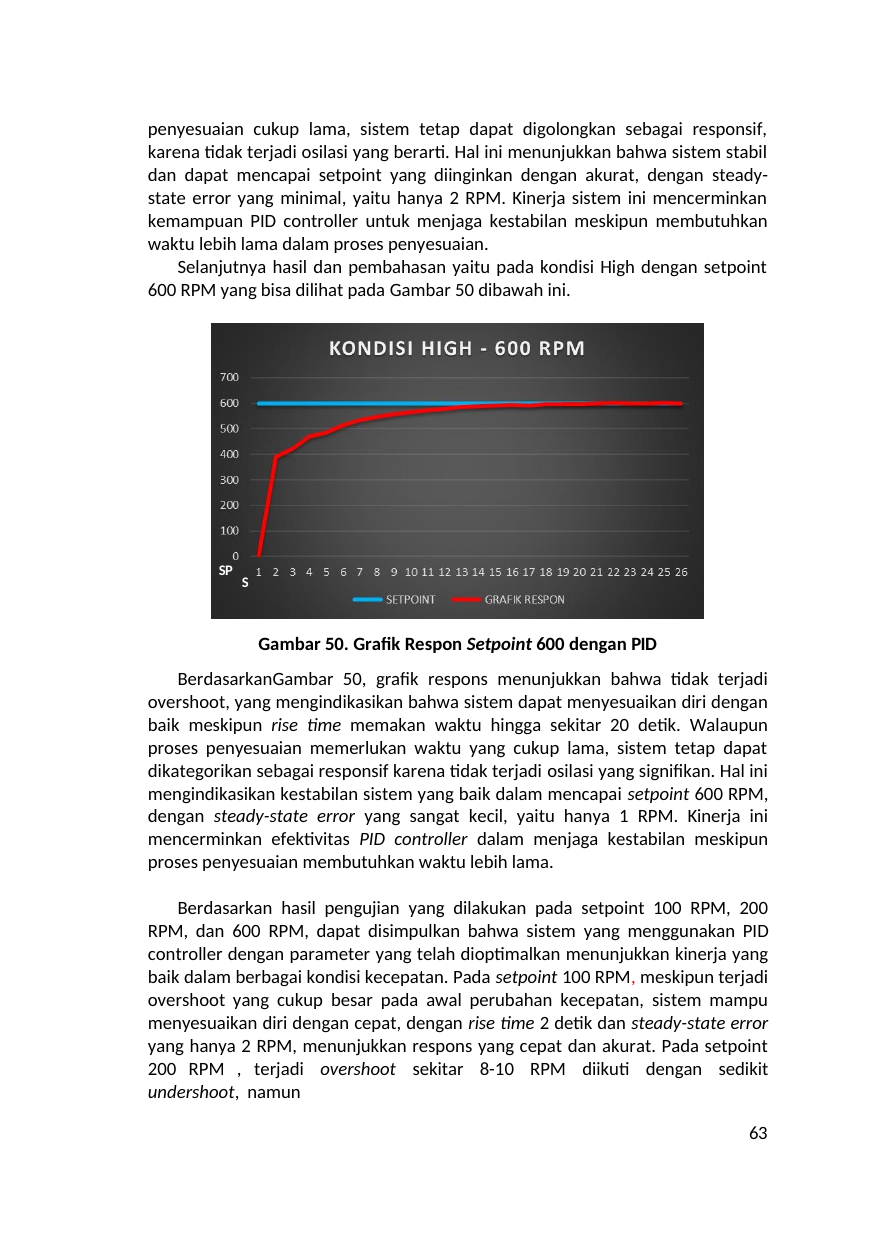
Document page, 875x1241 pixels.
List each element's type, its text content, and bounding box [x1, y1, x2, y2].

text Selanjutnya hasil dan pembahasan yaitu pada kondisi High dengan setpoint 600 RPM yang bisa dilihat pada Gambar 50 dibawah ini. [148, 255, 767, 301]
picture [211, 323, 704, 619]
text penyesuaian cukup lama, sistem tetap dapat digolongkan sebagai responsif, karena tidak terjadi osilasi yang berarti. Hal ini menunjukkan bahwa sistem stabil dan dapat mencapai setpoint yang diinginkan dengan akurat, dengan steady-state error yang minimal, yaitu hanya 2 RPM. Kinerja sistem ini mencerminkan kemampuan PID controller untuk menjaga kestabilan meskipun membutuhkan waktu lebih lama dalam proses penyesuaian. [148, 117, 768, 255]
text BerdasarkanGambar 50, grafik respons menunjukkan bahwa tidak terjadi overshoot, yang mengindikasikan bahwa sistem dapat menyesuaikan diri dengan baik meskipun rise time memakan waktu hingga sekitar 20 detik. Walaupun proses penyesuaian memerlukan waktu yang cukup lama, sistem tetap dapat dikategorikan sebagai responsif karena tidak terjadi osilasi yang signifikan. Hal ini mengindikasikan kestabilan sistem yang baik dalam mencapai setpoint 600 RPM, dengan steady-state error yang sangat kecil, yaitu hanya 1 RPM. Kinerja ini mencerminkan efektivitas PID controller dalam menjaga kestabilan meskipun proses penyesuaian membutuhkan waktu lebih lama. [148, 667, 768, 873]
text Berdasarkan hasil pengujian yang dilakukan pada setpoint 100 RPM, 200 RPM, dan 600 RPM, dapat disimpulkan bahwa sistem yang menggunakan PID controller dengan parameter yang telah dioptimalkan menunjukkan kinerja yang baik dalam berbagai kondisi kecepatan. Pada setpoint 100 RPM, meskipun terjadi overshoot yang cukup besar pada awal perubahan kecepatan, sistem mampu menyesuaikan diri dengan cepat, dengan rise time 2 detik dan steady-state error yang hanya 2 RPM, menunjukkan respons yang cepat dan akurat. Pada setpoint 200 RPM , terjadi overshoot sekitar 8-10 RPM diikuti dengan sedikit undershoot, namun [148, 896, 768, 1103]
